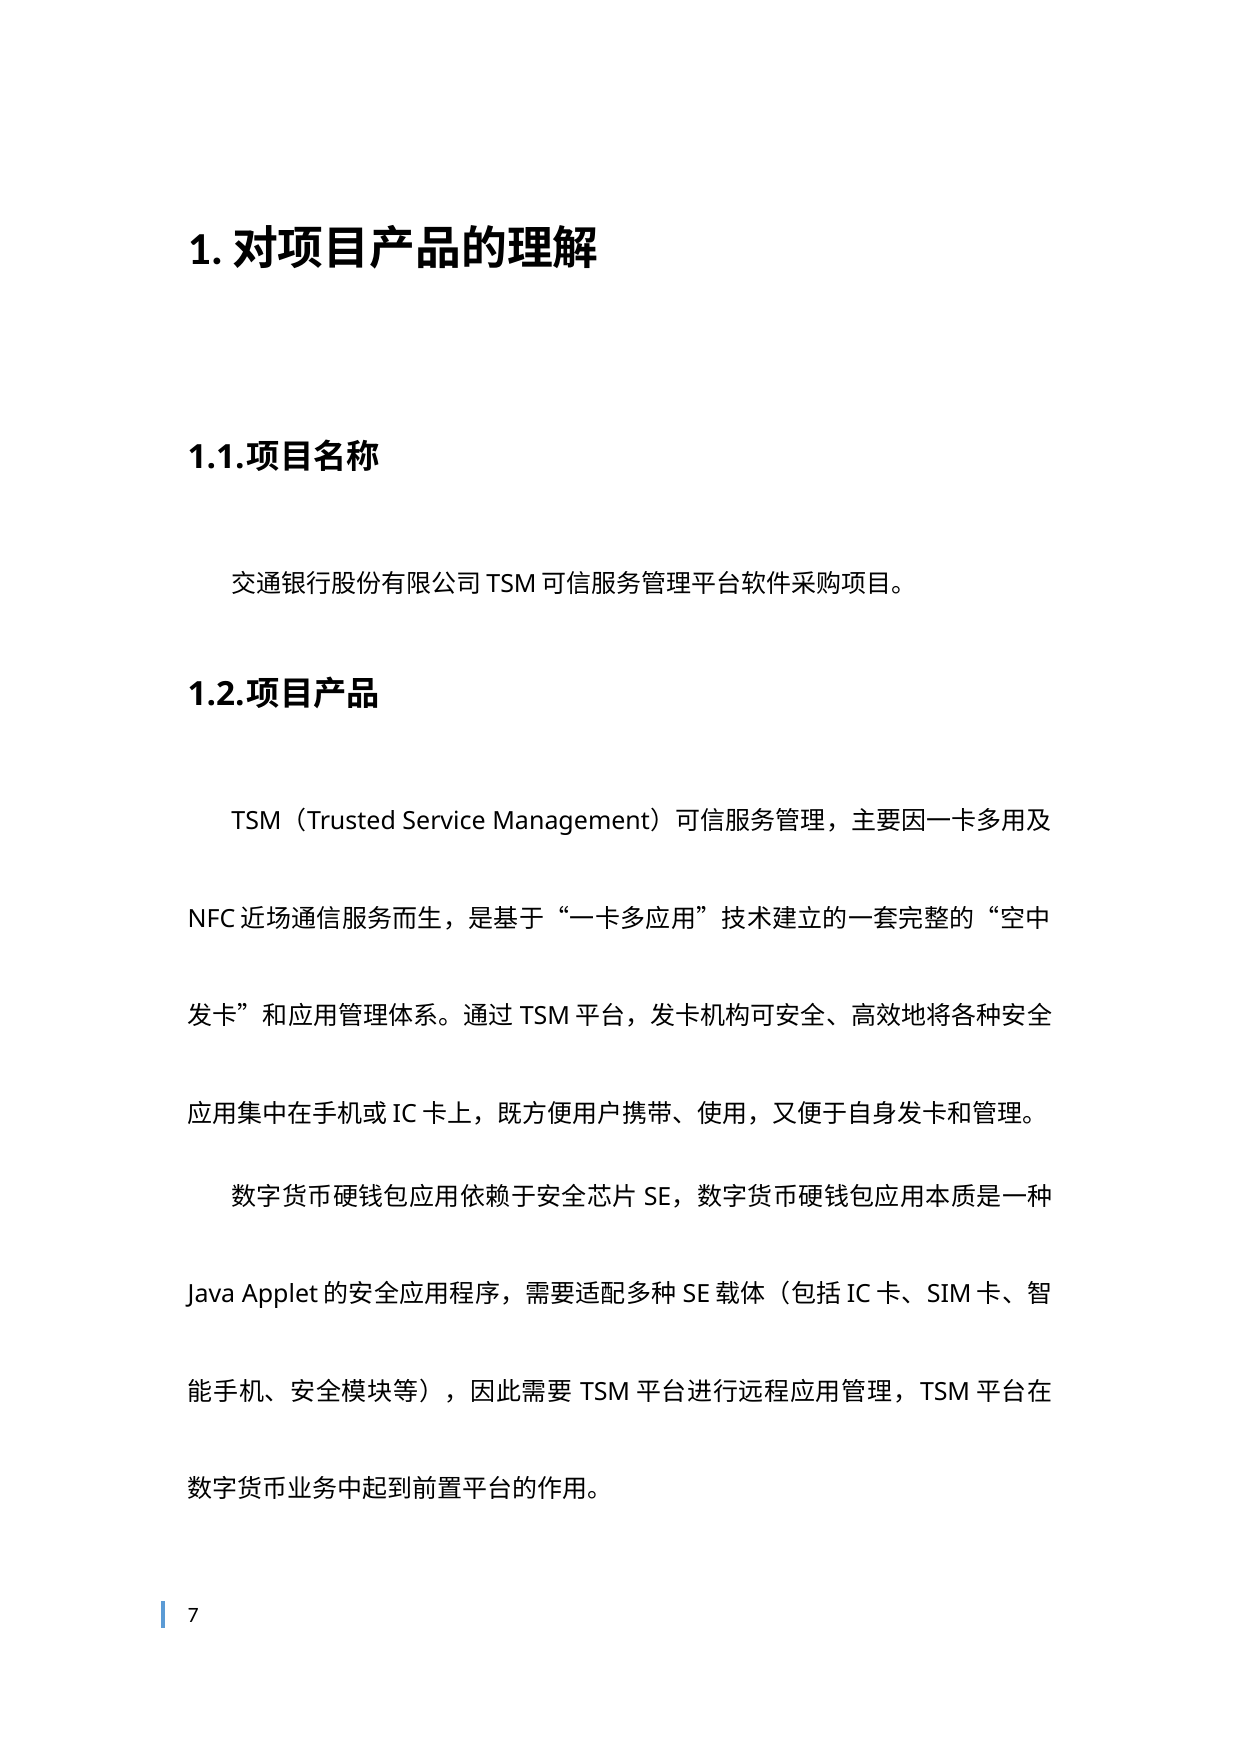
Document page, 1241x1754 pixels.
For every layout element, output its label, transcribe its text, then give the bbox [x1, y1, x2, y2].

text 交通银行股份有限公司TSM可信服务管理平台软件采购项目。 [187, 549, 1053, 614]
subtitle 项目名称 [187, 421, 1053, 486]
subtitle 对项目产品的理解 [187, 196, 1053, 293]
text 数字货币硬钱包应用依赖于安全芯片SE，数字货币硬钱包应用本质是一种Java Applet的安全应用程序，需要适配多种SE载体（包括IC卡、SIM卡、智能手机、安全模块等），因此需要TSM平台进行远程应用管理，TSM平台在数字货币业务中起到前置平台的作用。 [187, 1162, 1053, 1519]
text TSM（Trusted Service Management）可信服务管理，主要因一卡多用及NFC近场通信服务而生，是基于“一卡多应用”技术建立的一套完整的“空中发卡”和应用管理体系。通过TSM平台，发卡机构可安全、高效地将各种安全应用集中在手机或IC卡上，既方便用户携带、使用，又便于自身发卡和管理。 [187, 786, 1053, 1144]
subtitle 项目产品 [187, 659, 1053, 724]
